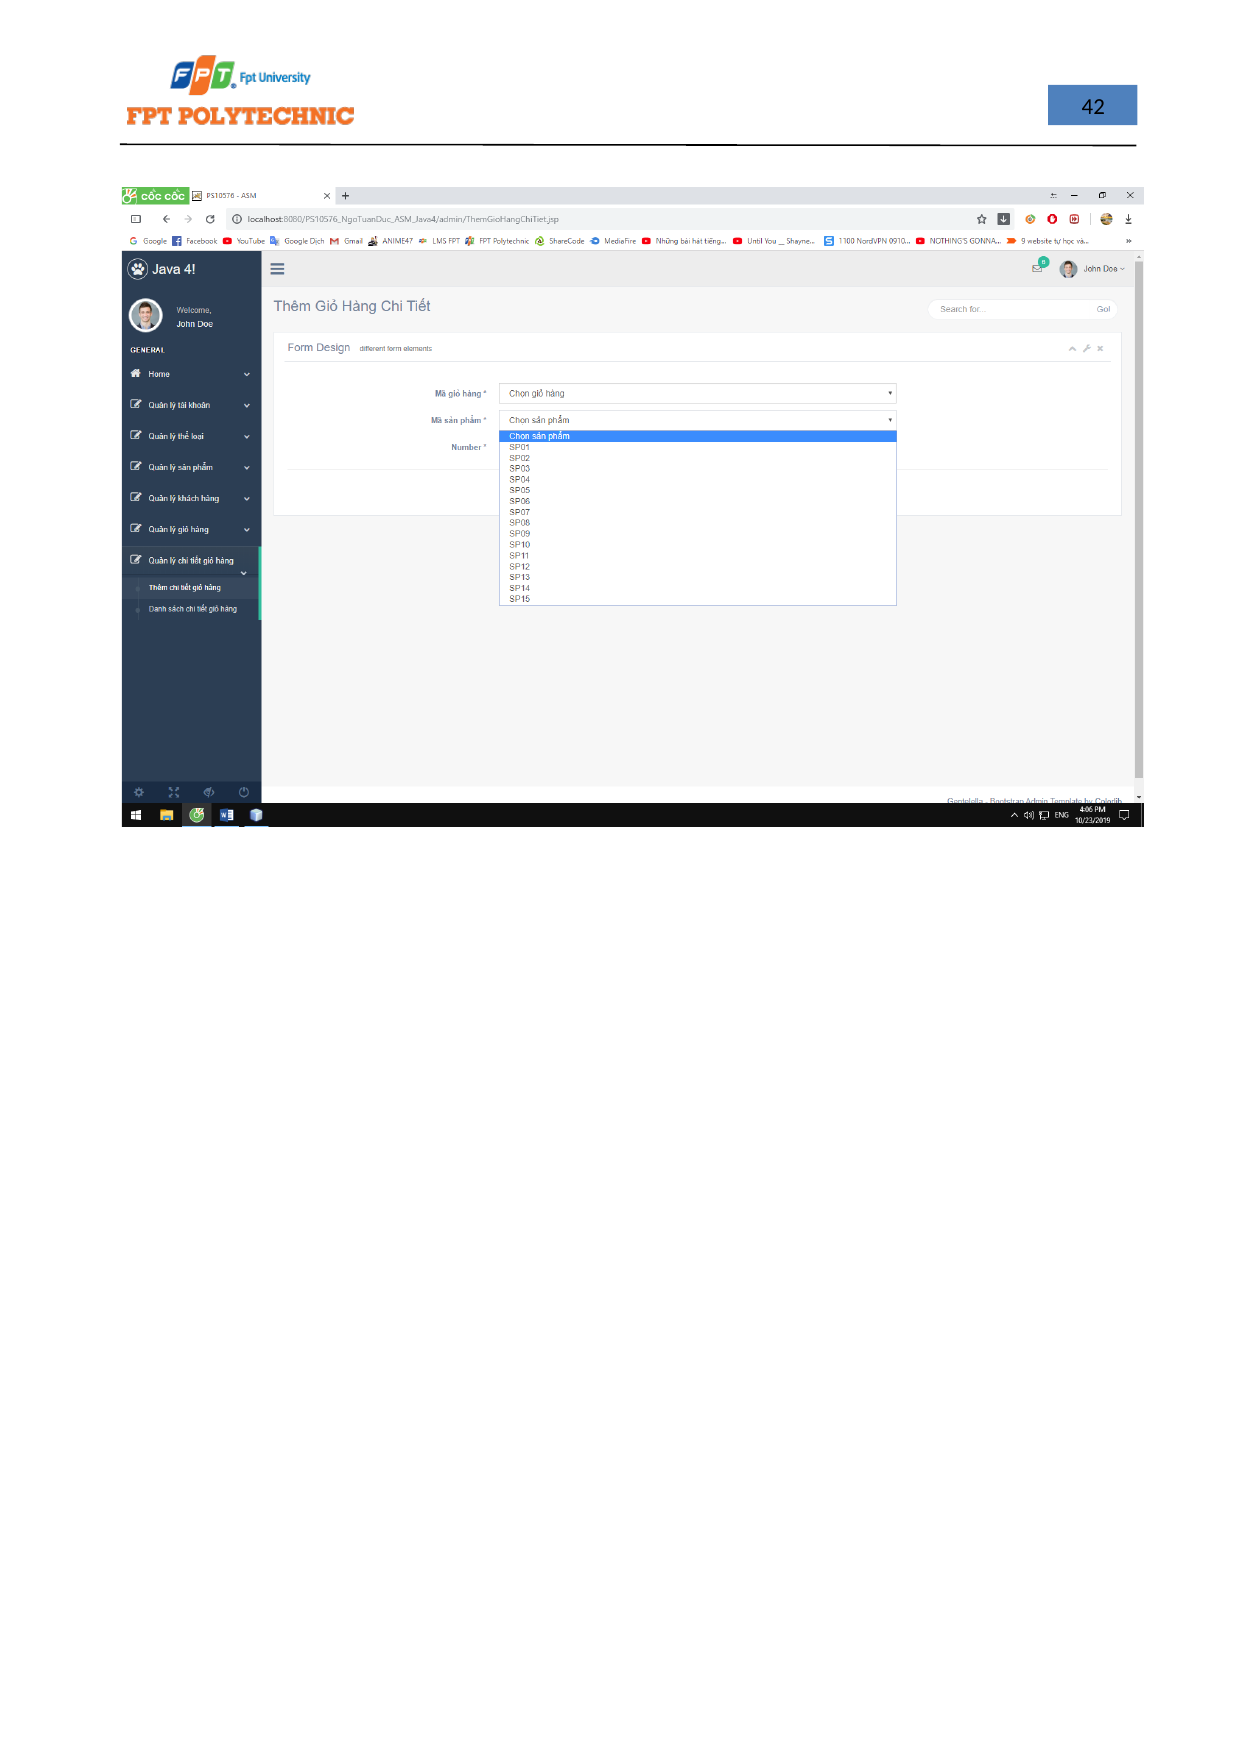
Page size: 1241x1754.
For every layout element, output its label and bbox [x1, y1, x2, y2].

picture [121, 187, 1144, 827]
picture [120, 50, 369, 134]
